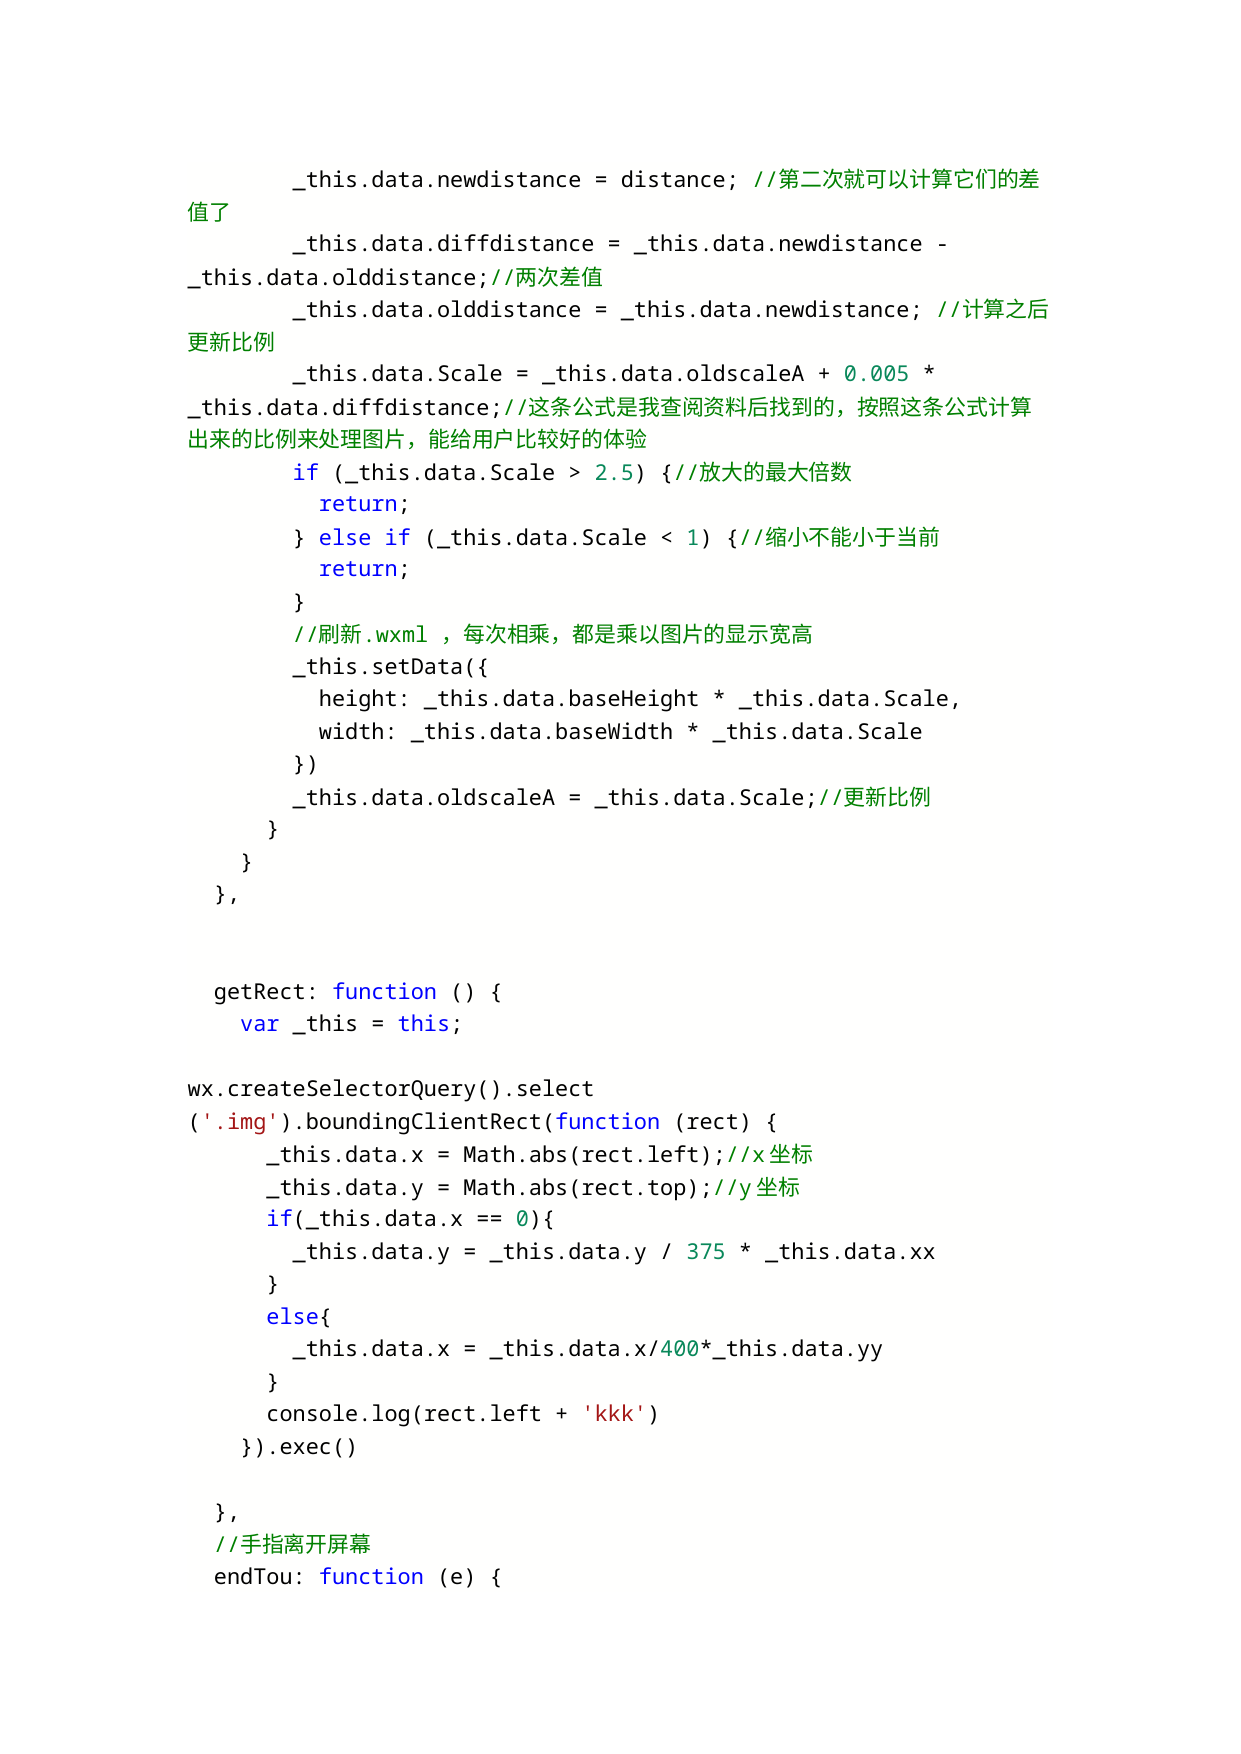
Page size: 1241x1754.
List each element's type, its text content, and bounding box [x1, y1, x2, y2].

text else{ [187, 1299, 1053, 1332]
text } [187, 812, 1053, 844]
text _this.data.x = _this.data.x/400*_this.data.yy [187, 1332, 1053, 1364]
text _this.data.olddistance = _this.data.newdistance; //计算之后更新比例 [187, 292, 1053, 357]
text console.log(rect.left + 'kkk') [187, 1397, 1053, 1429]
text }) [187, 747, 1053, 779]
text } [187, 844, 1053, 877]
text wx.createSelectorQuery().select('.img').boundingClientRect(function (rect) { [187, 1039, 1053, 1137]
text endTou: function (e) { [187, 1559, 1053, 1592]
text height: _this.data.baseHeight * _this.data.Scale, [187, 682, 1053, 714]
text }).exec() [187, 1429, 1053, 1462]
text } [187, 1364, 1053, 1397]
text //手指离开屏幕 [187, 1527, 1053, 1559]
text _this.data.x = Math.abs(rect.left);//x坐标 [187, 1137, 1053, 1169]
text _this.data.oldscaleA = _this.data.Scale;//更新比例 [187, 779, 1053, 812]
text if (_this.data.Scale > 2.5) {//放大的最大倍数 [187, 454, 1053, 487]
text } else if (_this.data.Scale < 1) {//缩小不能小于当前 [187, 519, 1053, 552]
text _this.setData({ [187, 649, 1053, 682]
text width: _this.data.baseWidth * _this.data.Scale [187, 714, 1053, 747]
text }, [187, 1494, 1053, 1527]
text return; [187, 552, 1053, 584]
text _this.data.y = Math.abs(rect.top);//y坐标 [187, 1169, 1053, 1202]
text return; [187, 487, 1053, 519]
text var _this = this; [187, 1007, 1053, 1039]
text _this.data.Scale = _this.data.oldscaleA + 0.005 * _this.data.diffdistance;//这条公式是我查阅资料后找到的，按照这条公式计算出来的比例来处理图片，能给用户比较好的体验 [187, 357, 1053, 454]
text getRect: function () { [187, 974, 1053, 1007]
text } [187, 1267, 1053, 1299]
text } [187, 584, 1053, 617]
text _this.data.newdistance = distance; //第二次就可以计算它们的差值了 [187, 162, 1053, 227]
text //刷新.wxml ，每次相乘，都是乘以图片的显示宽高 [187, 617, 1053, 649]
text _this.data.diffdistance = _this.data.newdistance - _this.data.olddistance;//两次差值 [187, 227, 1053, 292]
text _this.data.y = _this.data.y / 375 * _this.data.xx [187, 1234, 1053, 1267]
text if(_this.data.x == 0){ [187, 1202, 1053, 1234]
text }, [187, 877, 1053, 909]
